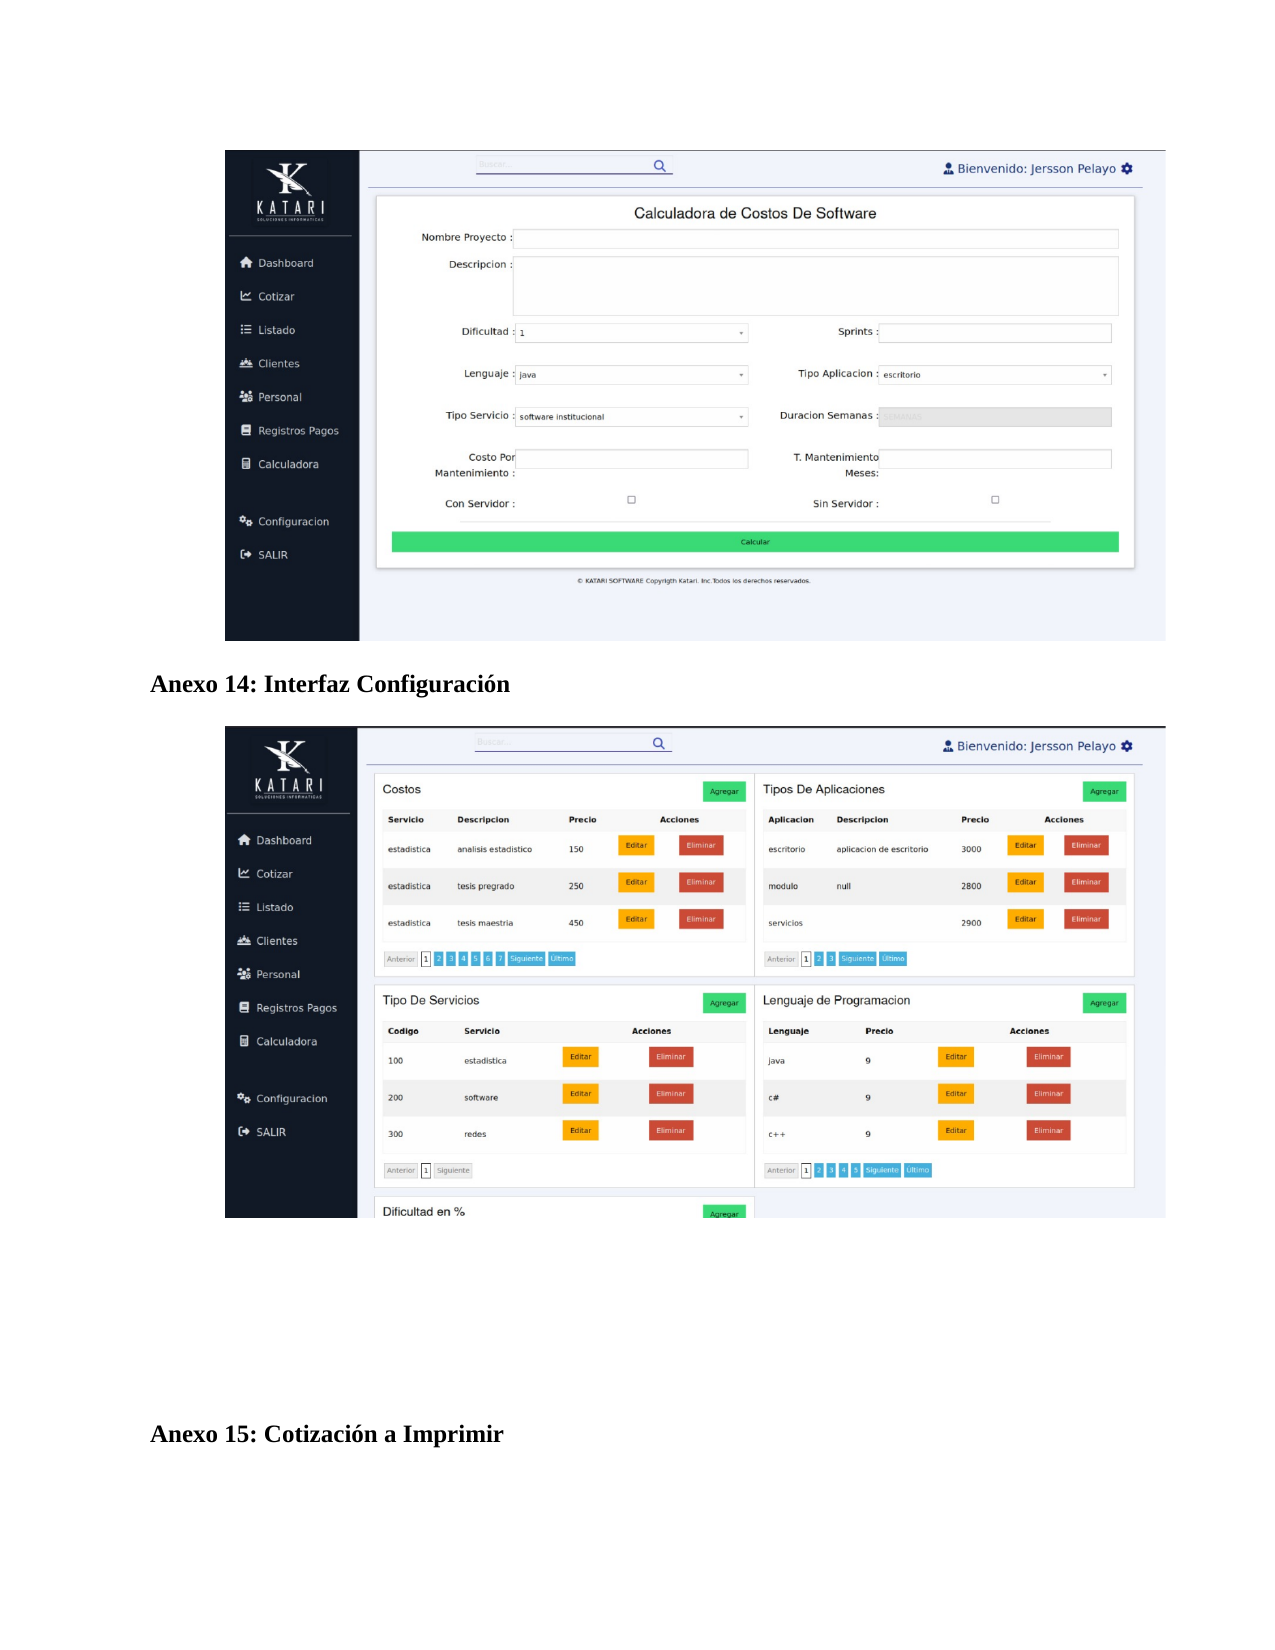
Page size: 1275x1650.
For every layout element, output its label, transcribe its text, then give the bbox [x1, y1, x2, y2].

text Anexo 14: Interfaz Configuración [150, 669, 1125, 698]
picture [225, 150, 1166, 641]
text Anexo 15: Cotización a Imprimir [150, 1419, 1125, 1448]
picture [225, 726, 1166, 1218]
